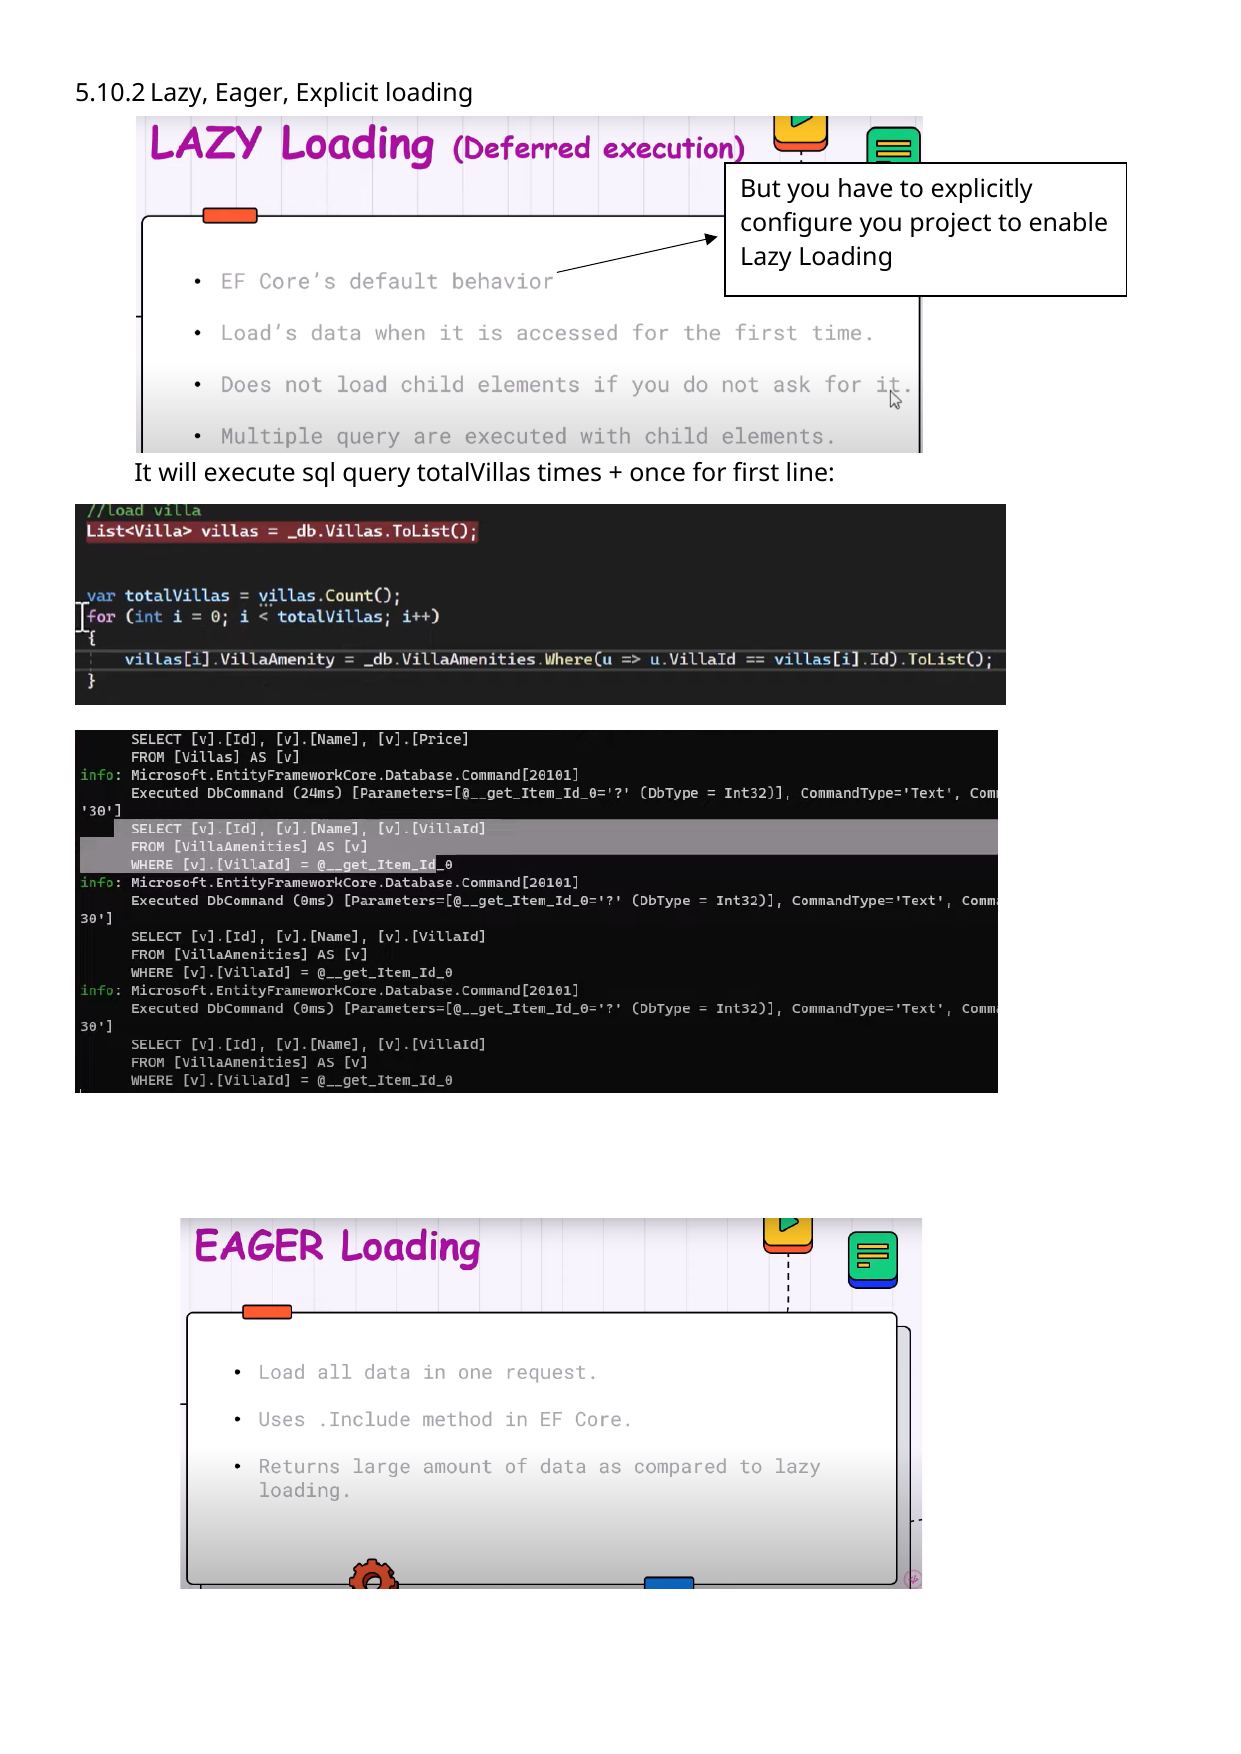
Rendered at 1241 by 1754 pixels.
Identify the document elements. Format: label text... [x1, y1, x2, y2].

picture [180, 1218, 923, 1589]
picture [75, 730, 998, 1093]
picture [136, 116, 923, 453]
picture [75, 504, 1006, 705]
subtitle Lazy, Eager, Explicit loading [75, 75, 1165, 109]
